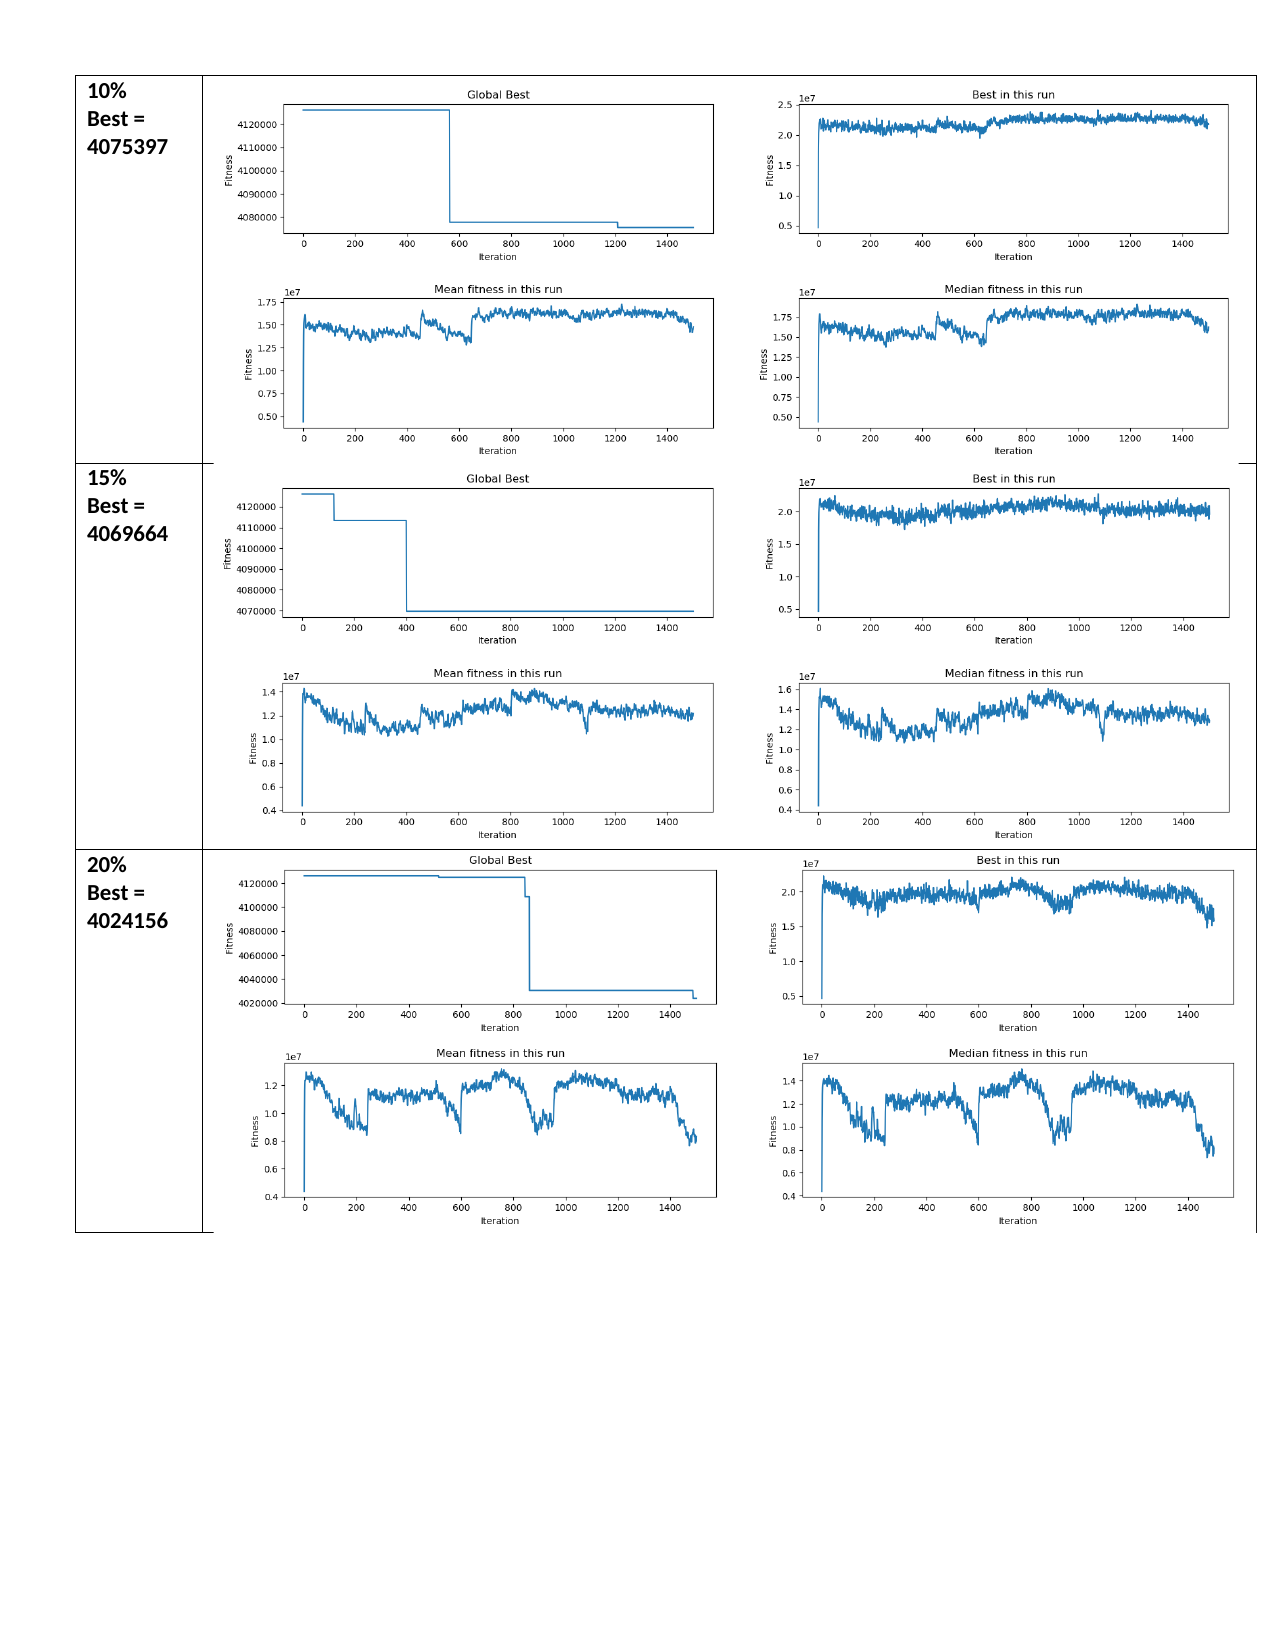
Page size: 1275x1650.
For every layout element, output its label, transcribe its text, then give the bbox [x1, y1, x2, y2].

picture [213, 76, 1240, 849]
table_cell [1239, 464, 1256, 849]
table_cell [203, 464, 213, 849]
table_cell 15% Best = 4069664 [76, 464, 202, 849]
picture [213, 850, 1257, 1233]
table_cell 10% Best = 4075397 [76, 76, 202, 462]
table_cell [203, 850, 213, 1232]
table_cell [1240, 76, 1256, 462]
table_cell 20% Best = 4024156 [76, 850, 202, 1232]
table_cell [203, 76, 213, 462]
